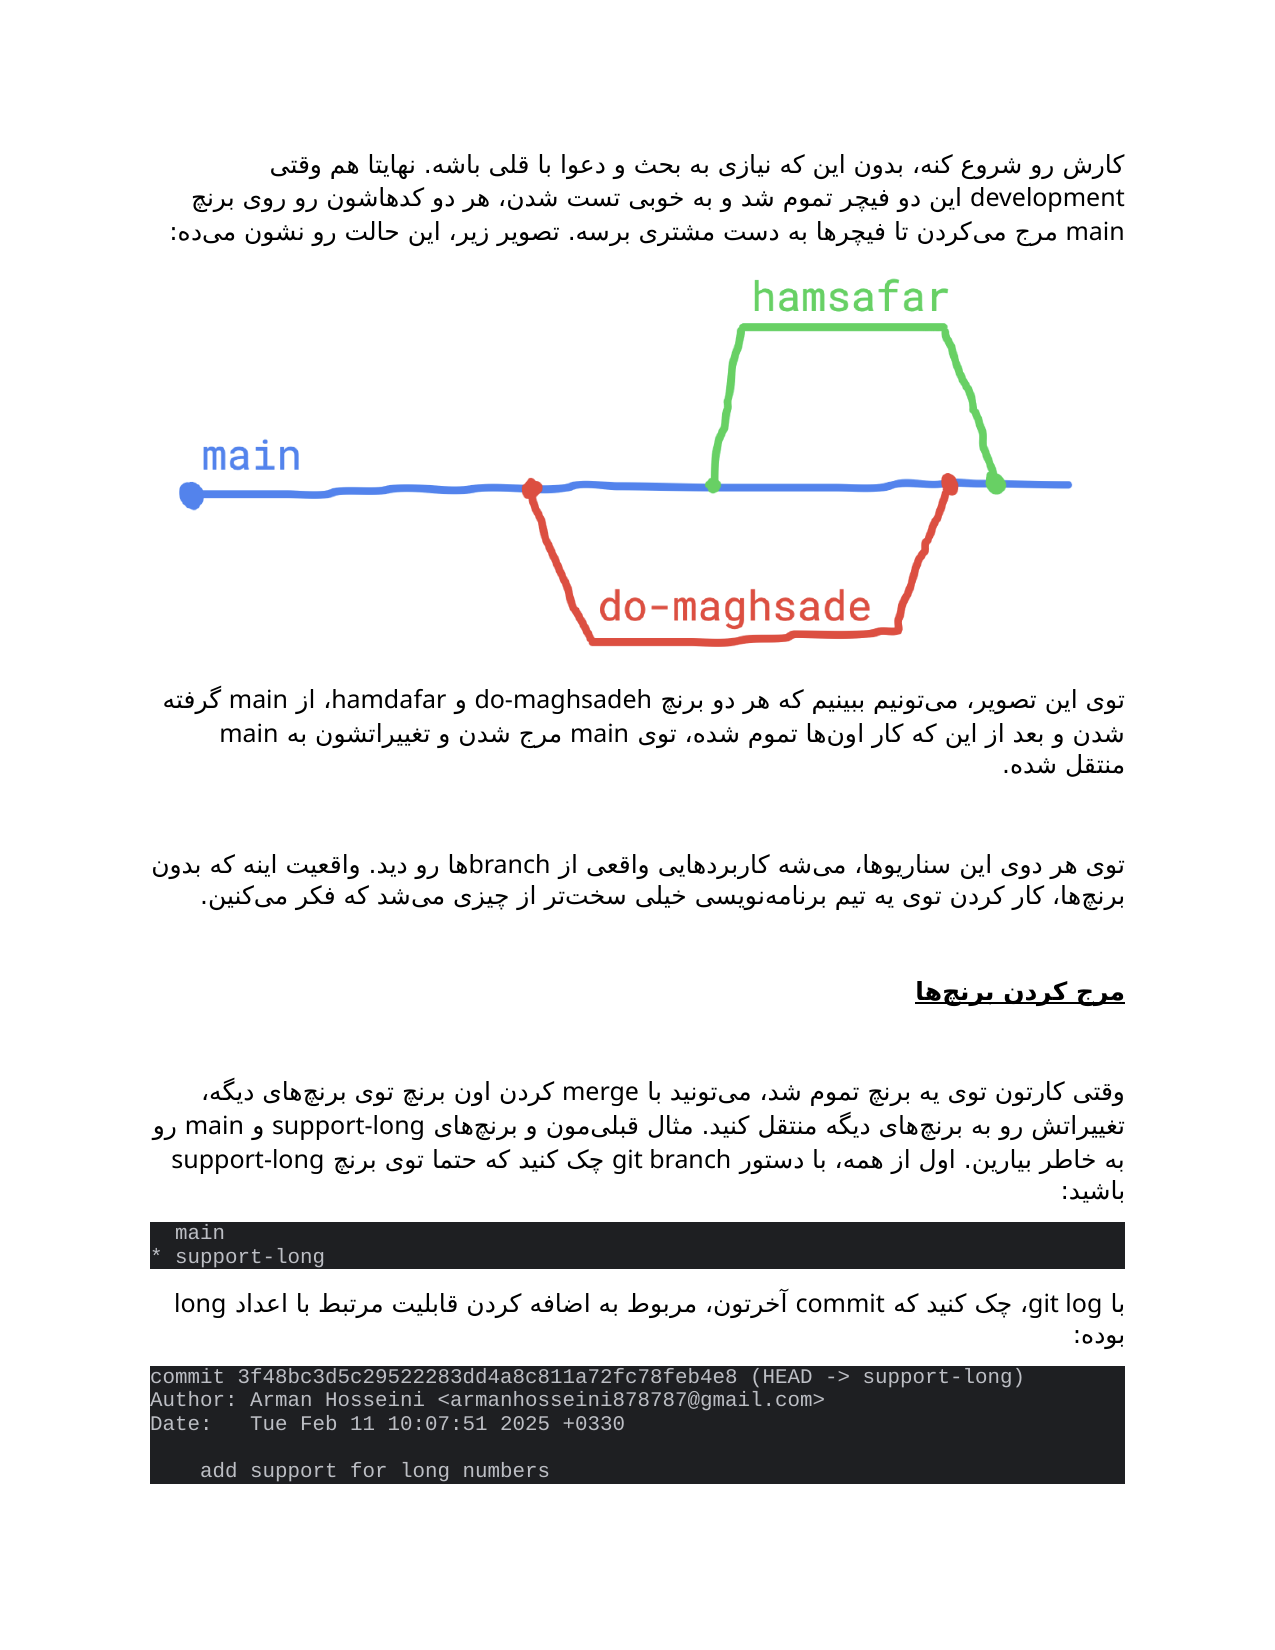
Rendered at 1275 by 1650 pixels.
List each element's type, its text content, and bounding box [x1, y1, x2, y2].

text توی هر دوی این سناریوها، می‌شه کاربردهایی واقعی از branchها رو دید. واقعیت اینه که بدون برنچ‌ها، کار کردن توی یه تیم برنامه‌نویسی خیلی سخت‌تر از چیزی می‌شد که فکر می‌کنین. [150, 847, 1125, 910]
text وقتی کارتون توی یه برنچ تموم شد، می‌تونید با merge کردن اون برنچ توی برنچ‌های دیگه، تغییراتش رو به برنچ‌های دیگه منتقل کنید. مثال قبلی‌مون و برنچ‌های support-long و main رو به خاطر بیارین. اول از همه، با دستور git branch چک کنید که حتما توی برنچ support-long باشید: [150, 1074, 1125, 1205]
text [150, 150, 1125, 247]
text با git log، چک کنید که commit آخرتون، مربوط به اضافه کردن قابلیت مرتبط با اعداد long بوده: [150, 1286, 1125, 1349]
picture [150, 263, 1125, 682]
text مرج کردن برنچ‌ها [150, 977, 1125, 1007]
text توی این تصویر، می‌تونیم ببینیم که هر دو برنچ do-maghsadeh و hamdafar، از main گرفته شدن و بعد از این که کار اون‌ها تموم شده، توی main مرج شدن و تغییراتشون به main منتقل شده. [150, 682, 1125, 779]
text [150, 1366, 1125, 1484]
text main * support-long [150, 1222, 1125, 1269]
